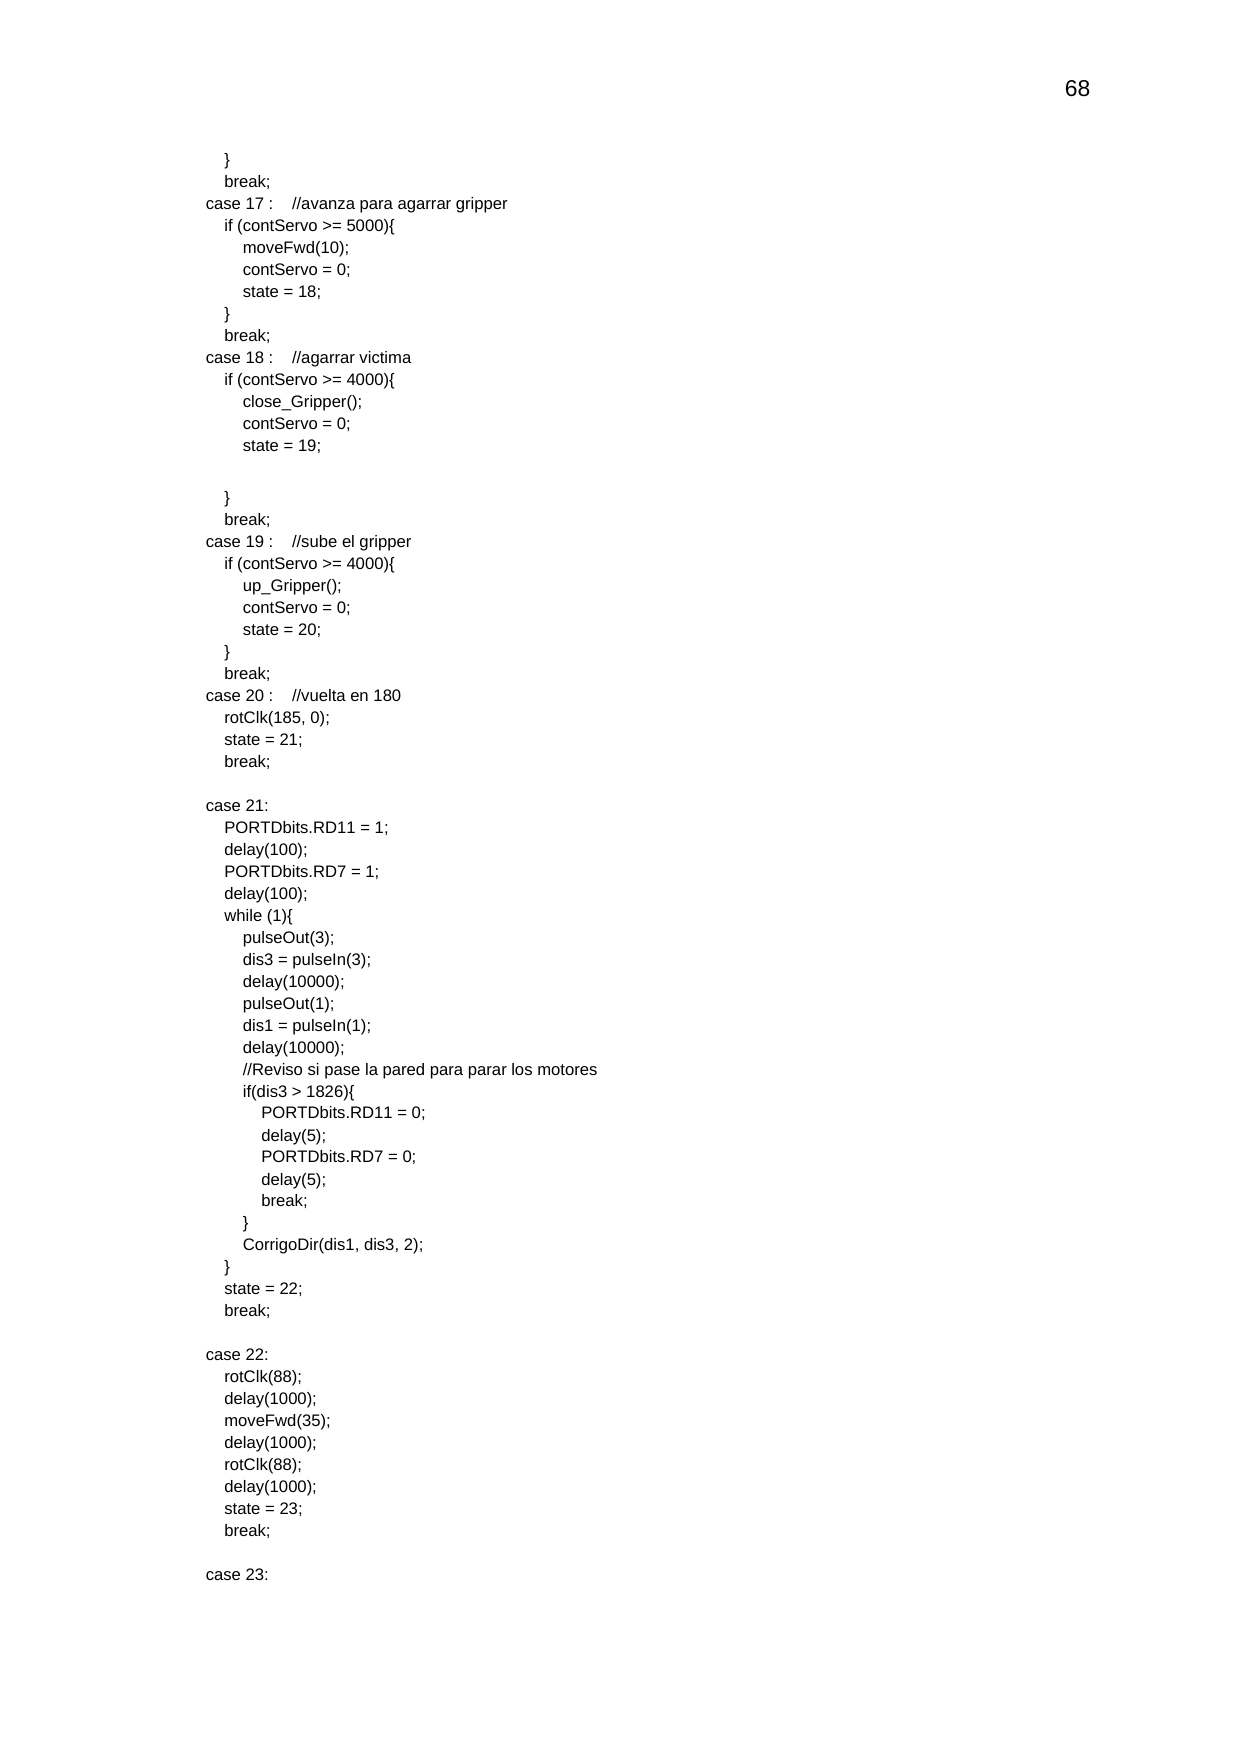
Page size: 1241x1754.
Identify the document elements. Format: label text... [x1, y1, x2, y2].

text while (1){ [150, 906, 1090, 925]
text rotClk(88); [150, 1455, 1090, 1474]
text delay(10000); [150, 971, 1090, 991]
text break; [150, 172, 1090, 191]
text delay(100); [150, 883, 1090, 903]
text moveFwd(10); [150, 238, 1090, 257]
text up_Gripper(); [150, 576, 1090, 595]
text } [150, 304, 1090, 323]
text delay(5); [150, 1169, 1090, 1188]
text state = 22; [150, 1279, 1090, 1298]
text delay(1000); [150, 1433, 1090, 1452]
text break; [150, 752, 1090, 771]
text if (contServo >= 4000){ [150, 370, 1090, 389]
text } [150, 642, 1090, 661]
text case 19 : //sube el gripper [150, 532, 1090, 551]
text } [150, 488, 1090, 507]
text state = 23; [150, 1499, 1090, 1518]
text case 21: [150, 796, 1090, 815]
text break; [150, 1191, 1090, 1210]
text //Reviso si pase la pared para parar los motores [150, 1059, 1090, 1078]
text pulseOut(1); [150, 993, 1090, 1013]
text if (contServo >= 4000){ [150, 554, 1090, 573]
text if (contServo >= 5000){ [150, 216, 1090, 235]
text } [150, 1257, 1090, 1276]
text case 18 : //agarrar victima [150, 348, 1090, 367]
text CorrigoDir(dis1, dis3, 2); [150, 1235, 1090, 1254]
text case 23: [150, 1565, 1090, 1584]
text dis3 = pulseIn(3); [150, 949, 1090, 969]
text contServo = 0; [150, 260, 1090, 279]
text case 17 : //avanza para agarrar gripper [150, 194, 1090, 213]
text pulseOut(3); [150, 927, 1090, 947]
text rotClk(88); [150, 1367, 1090, 1386]
text break; [150, 1301, 1090, 1320]
text contServo = 0; [150, 598, 1090, 617]
text case 20 : //vuelta en 180 [150, 686, 1090, 705]
text PORTDbits.RD7 = 0; [150, 1147, 1090, 1166]
text state = 21; [150, 730, 1090, 749]
text } [150, 1213, 1090, 1232]
text moveFwd(35); [150, 1411, 1090, 1430]
text rotClk(185, 0); [150, 708, 1090, 727]
text delay(5); [150, 1125, 1090, 1144]
text state = 18; [150, 282, 1090, 301]
text case 22: [150, 1345, 1090, 1364]
text PORTDbits.RD11 = 0; [150, 1103, 1090, 1122]
text if(dis3 > 1826){ [150, 1081, 1090, 1101]
text delay(10000); [150, 1037, 1090, 1057]
text } [150, 150, 1090, 169]
text dis1 = pulseIn(1); [150, 1015, 1090, 1034]
text delay(1000); [150, 1389, 1090, 1408]
text state = 19; [150, 436, 1090, 455]
text PORTDbits.RD7 = 1; [150, 862, 1090, 881]
text delay(1000); [150, 1477, 1090, 1496]
text break; [150, 664, 1090, 683]
text state = 20; [150, 620, 1090, 639]
text break; [150, 326, 1090, 345]
text close_Gripper(); [150, 392, 1090, 411]
text break; [150, 1521, 1090, 1540]
text PORTDbits.RD11 = 1; [150, 818, 1090, 837]
text contServo = 0; [150, 414, 1090, 433]
text delay(100); [150, 839, 1090, 859]
text break; [150, 510, 1090, 529]
